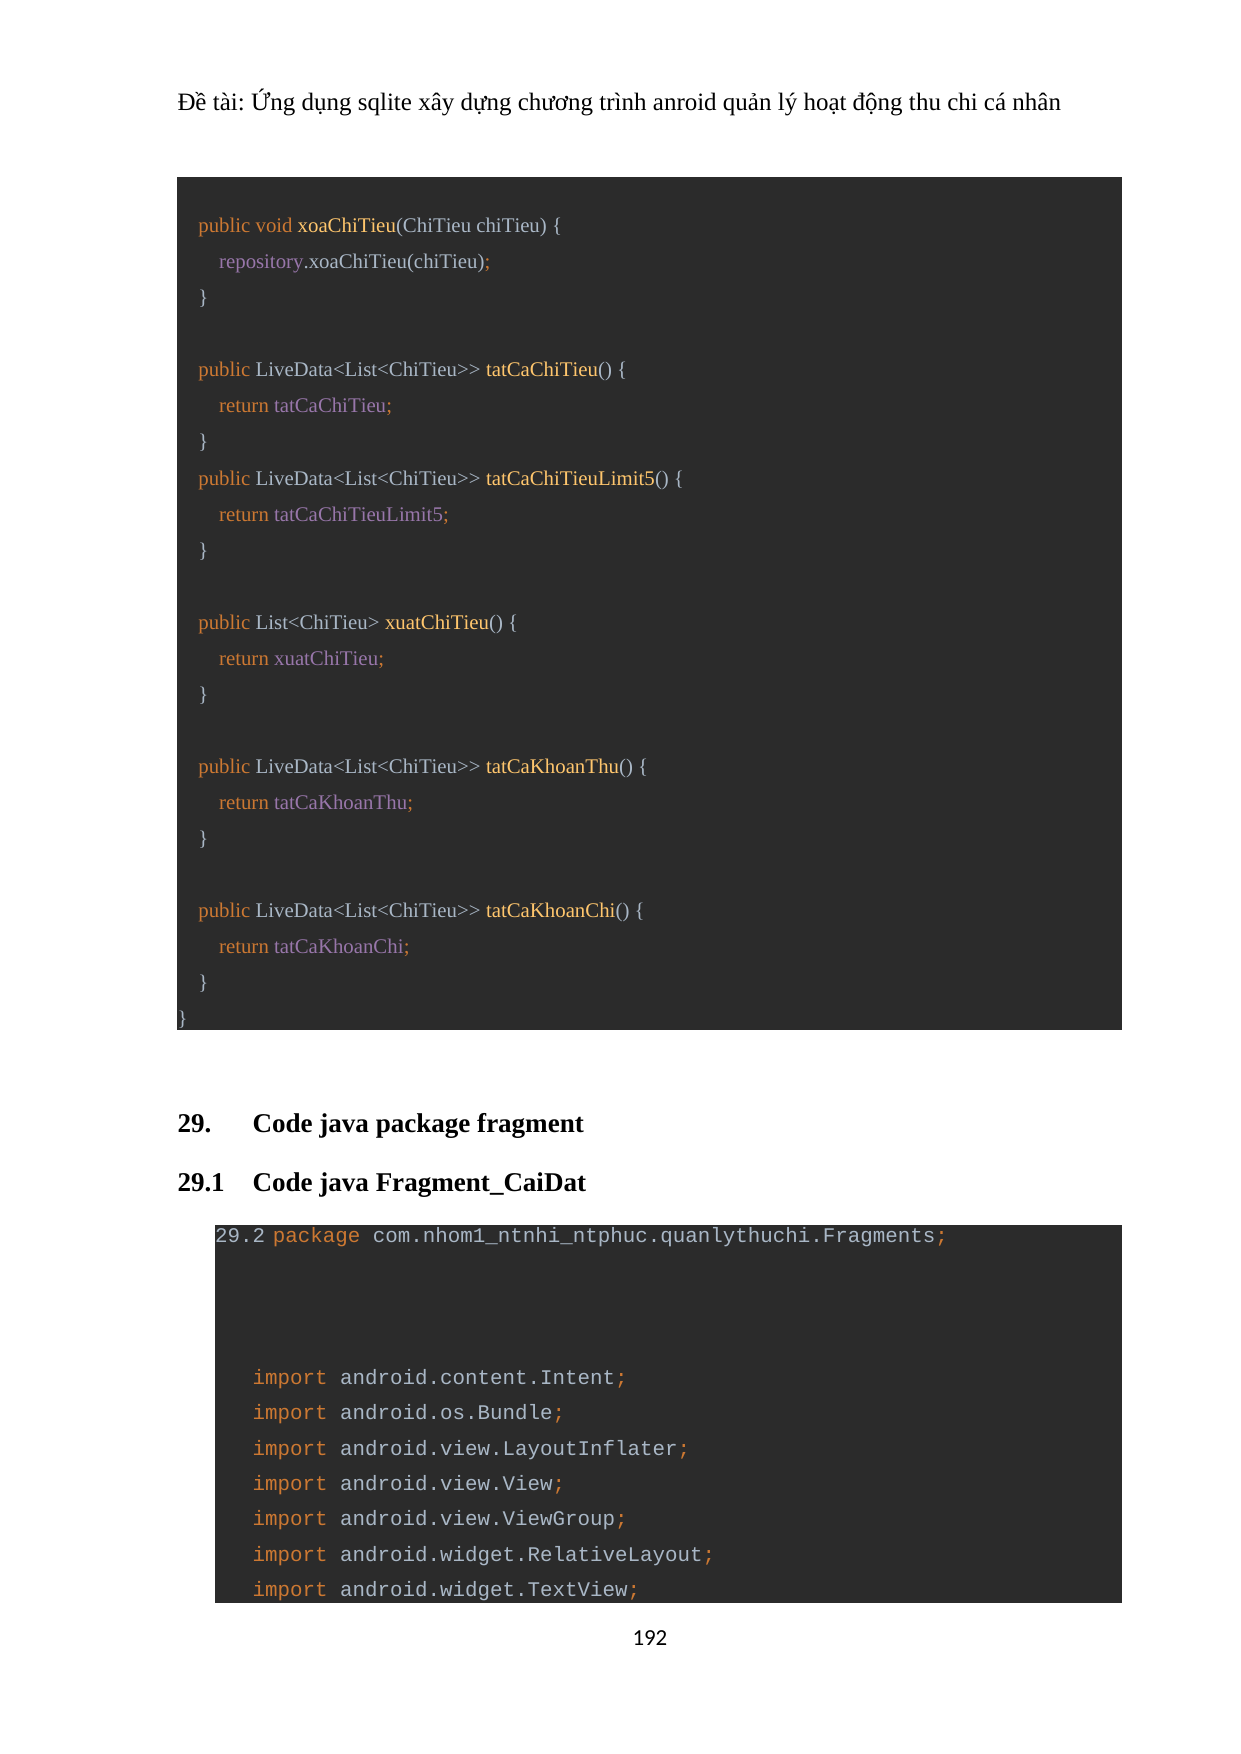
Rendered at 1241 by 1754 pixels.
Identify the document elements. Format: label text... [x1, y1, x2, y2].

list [215, 1225, 1122, 1603]
list Code java Fragment_CaiDat [177, 1166, 1122, 1197]
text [177, 177, 1122, 1030]
list Code java package fragment [177, 1107, 1122, 1138]
